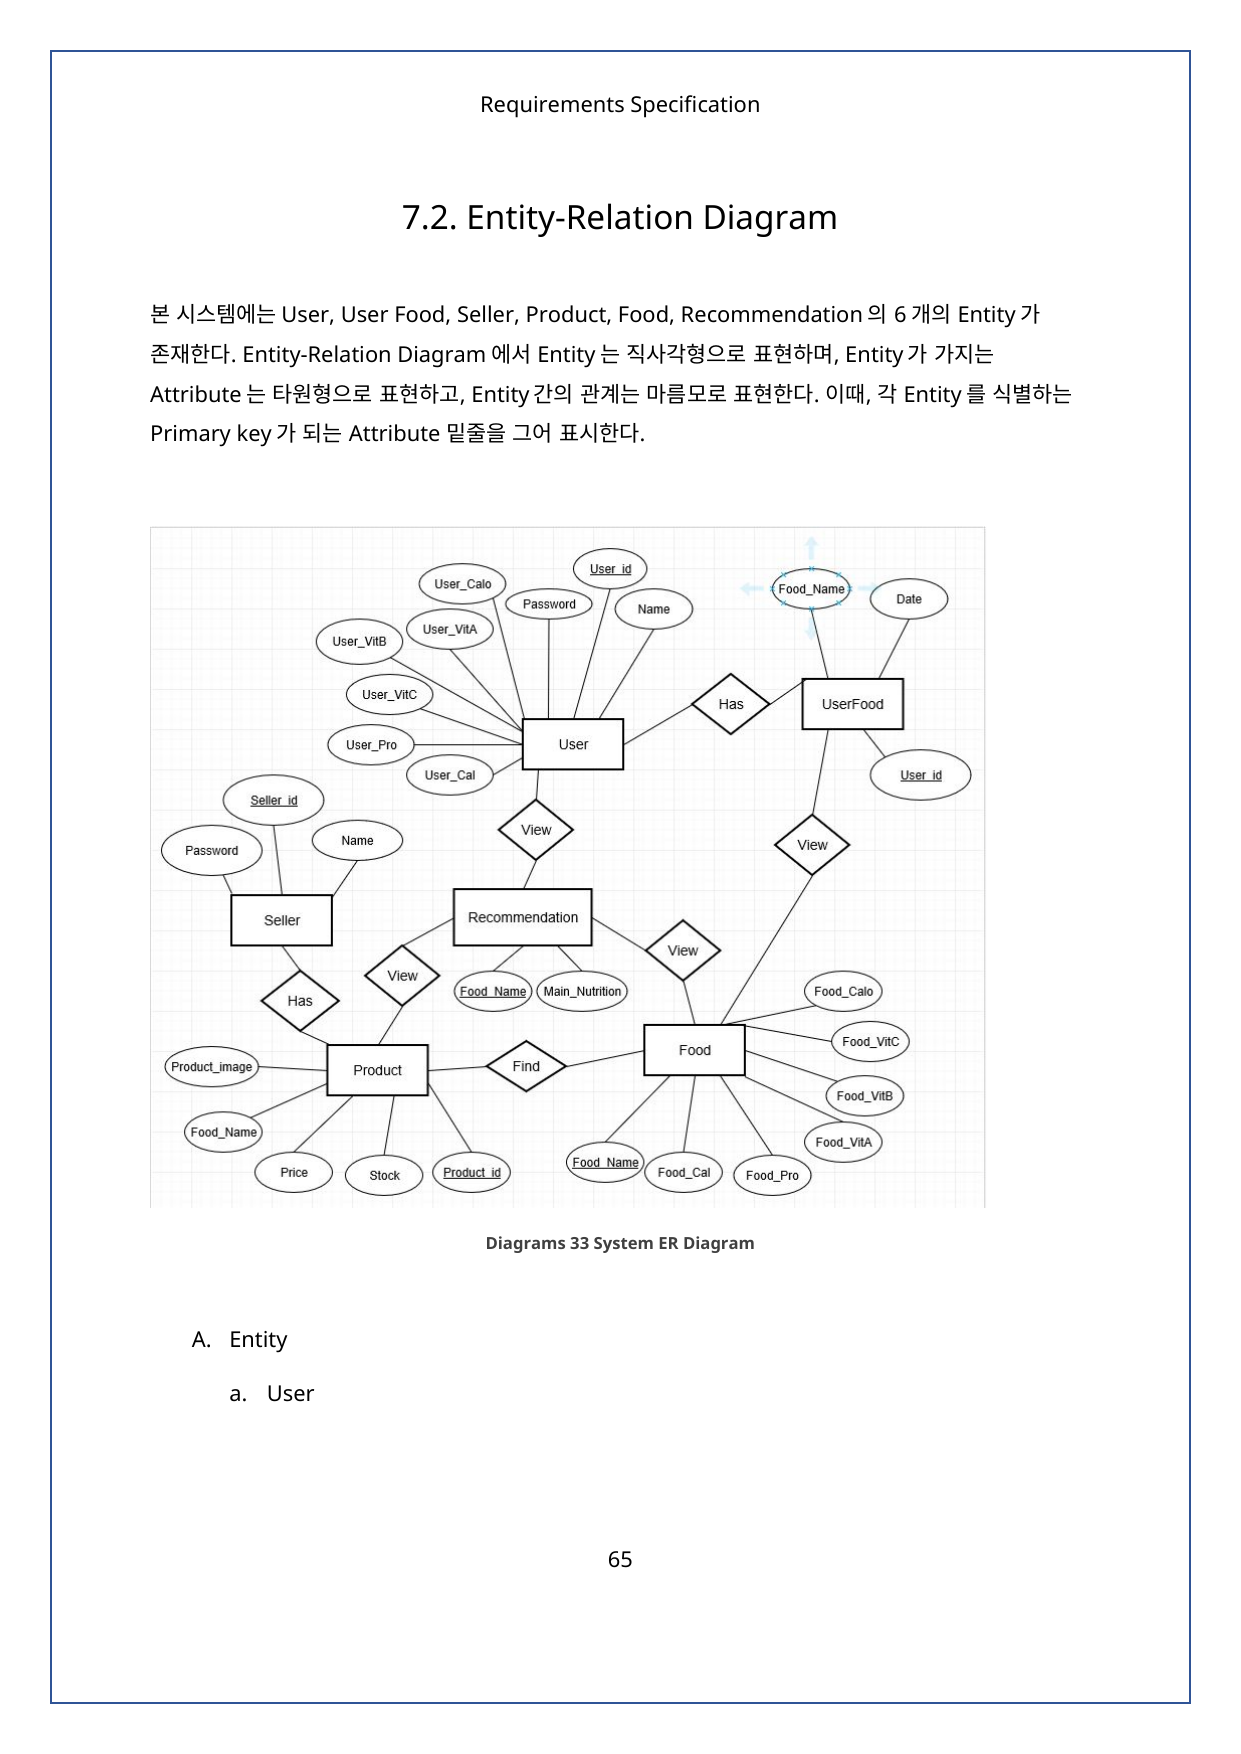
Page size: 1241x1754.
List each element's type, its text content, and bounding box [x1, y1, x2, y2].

list Entity [192, 1324, 1090, 1354]
list User [229, 1378, 1090, 1408]
picture [150, 526, 987, 1208]
text 본 시스템에는User, User Food, Seller, Product, Food, Recommendation의 6개의 Entity가 존재한다. Entity-Relation Diagram에서 Entity는 직사각형으로 표현하며, Entity가 가지는 Attribute는 타원형으로 표현하고, Entity간의 관계는 마름모로 표현한다. 이때, 각 Entity를 식별하는 Primary key가 되는 Attribute 밑줄을 그어 표시한다. [150, 297, 1090, 448]
subtitle 7.2. Entity-Relation Diagram [150, 194, 1090, 239]
